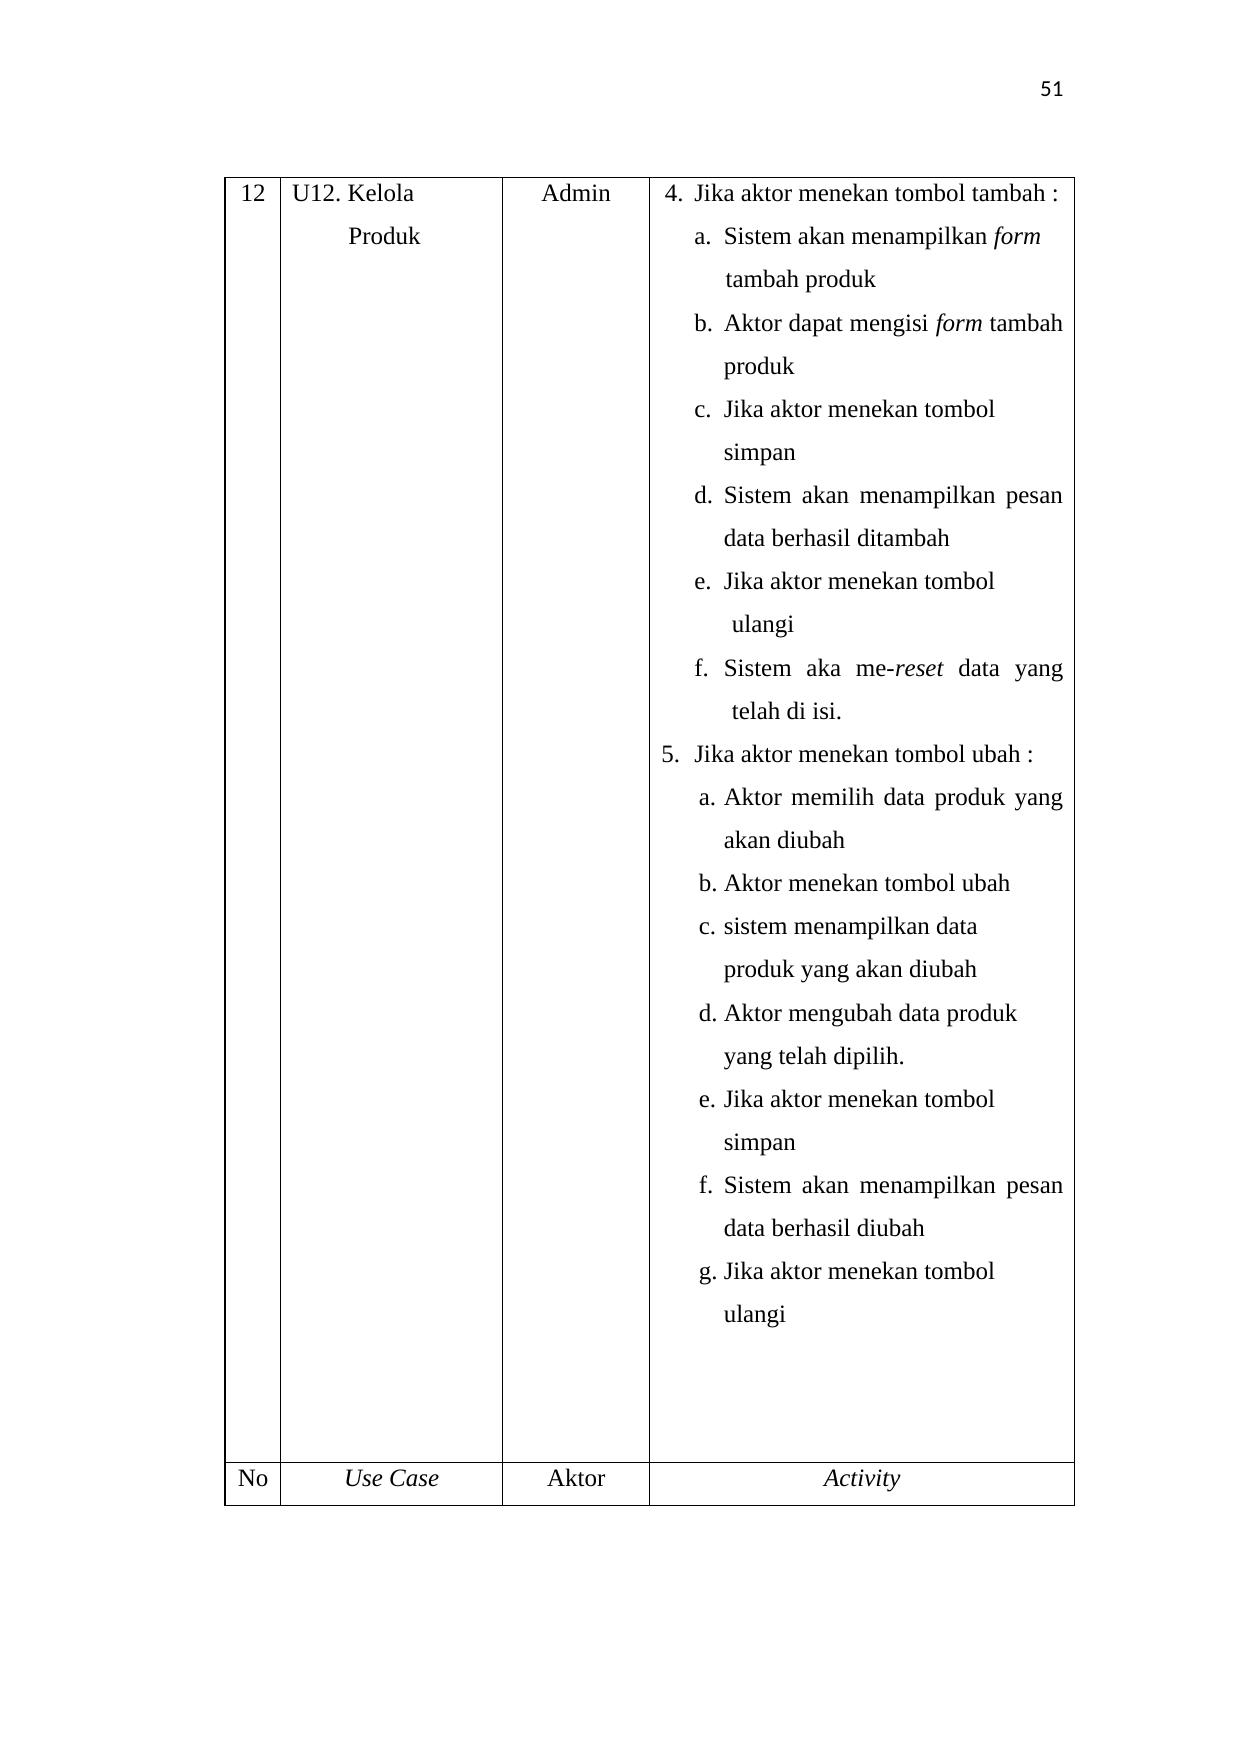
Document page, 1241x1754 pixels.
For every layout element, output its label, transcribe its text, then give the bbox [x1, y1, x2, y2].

table_cell Jika aktor menekan tombol tambah : Sistem akan menampilkan form tambah produk Aktor dapat mengisi form tambah produk Jika aktor menekan tombol simpan Sistem akan menampilkan pesan data berhasil ditambah Jika aktor menekan tombol ulangi Sistem aka me-reset data yang telah di isi. Jika aktor menekan tombol ubah : Aktor memilih data produk yang akan diubah Aktor menekan tombol ubah sistem menampilkan data produk yang akan diubah Aktor mengubah data produk yang telah dipilih. Jika aktor menekan tombol simpan Sistem akan menampilkan pesan data berhasil diubah Jika aktor menekan tombol ulangi [650, 178, 1074, 1462]
table_cell No [226, 1463, 280, 1505]
table_cell U12. Kelola Produk [281, 178, 502, 1462]
table_cell Activity [650, 1463, 1074, 1505]
table_cell Use Case [281, 1463, 502, 1505]
table_cell Admin [503, 178, 649, 1462]
table_cell 12 [226, 178, 280, 1462]
table_cell Aktor [503, 1463, 649, 1505]
